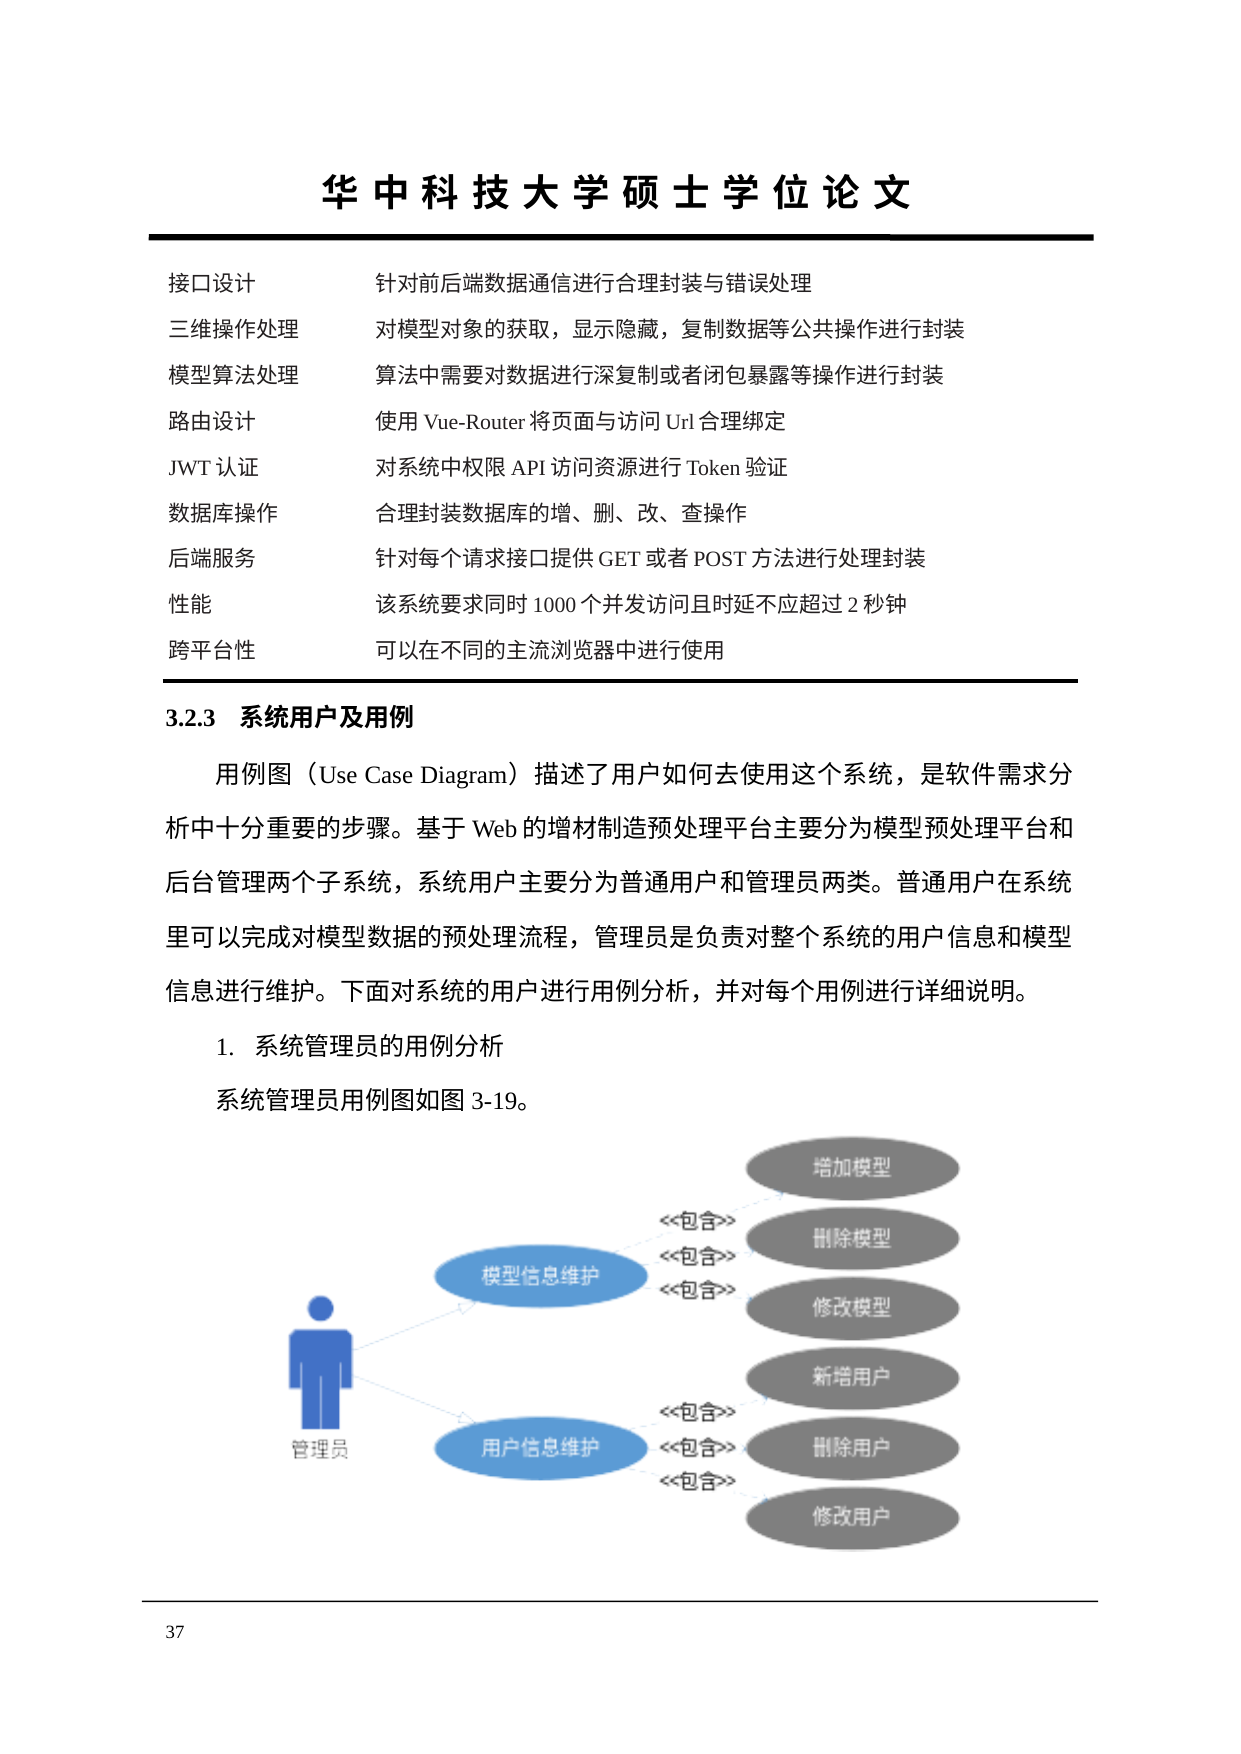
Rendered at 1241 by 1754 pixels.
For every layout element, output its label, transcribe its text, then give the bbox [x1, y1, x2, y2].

table_cell 对模型对象的获取，显示隐藏，复制数据等公共操作进行封装 [369, 312, 1078, 358]
table_cell 跨平台性 [163, 633, 369, 679]
table_cell 三维操作处理 [163, 312, 369, 358]
subtitle 系统用户及用例 [165, 697, 1075, 733]
list 系统管理员的用例分析 [216, 1026, 1075, 1062]
table_cell 使用Vue-Router将页面与访问Url合理绑定 [369, 404, 1078, 449]
table_cell 对系统中权限API访问资源进行Token验证 [369, 450, 1078, 496]
table_cell 合理封装数据库的增、删、改、查操作 [369, 496, 1078, 541]
table_cell JWT认证 [163, 450, 369, 496]
table_cell 模型算法处理 [163, 358, 369, 404]
table_cell 性能 [163, 588, 369, 633]
table_cell 可以在不同的主流浏览器中进行使用 [369, 633, 1078, 679]
table_cell 路由设计 [163, 404, 369, 449]
table_cell 该系统要求同时1000个并发访问且时延不应超过2秒钟 [369, 588, 1078, 633]
table_cell 数据库操作 [163, 496, 369, 541]
table_cell 算法中需要对数据进行深复制或者闭包暴露等操作进行封装 [369, 358, 1078, 404]
table_cell 接口设计 [163, 266, 369, 312]
table_cell 针对每个请求接口提供GET或者POST方法进行处理封装 [369, 541, 1078, 587]
table_cell 针对前后端数据通信进行合理封装与错误处理 [369, 266, 1078, 312]
table_cell 后端服务 [163, 541, 369, 587]
text 用例图（Use Case Diagram）描述了用户如何去使用这个系统，是软件需求分析中十分重要的步骤。基于Web的增材制造预处理平台主要分为模型预处理平台和后台管理两个子系统，系统用户主要分为普通用户和管理员两类。普通用户在系统里可以完成对模型数据的预处理流程，管理员是负责对整个系统的用户信息和模型信息进行维护。下面对系统的用户进行用例分析，并对每个用例进行详细说明。 [165, 754, 1075, 1008]
